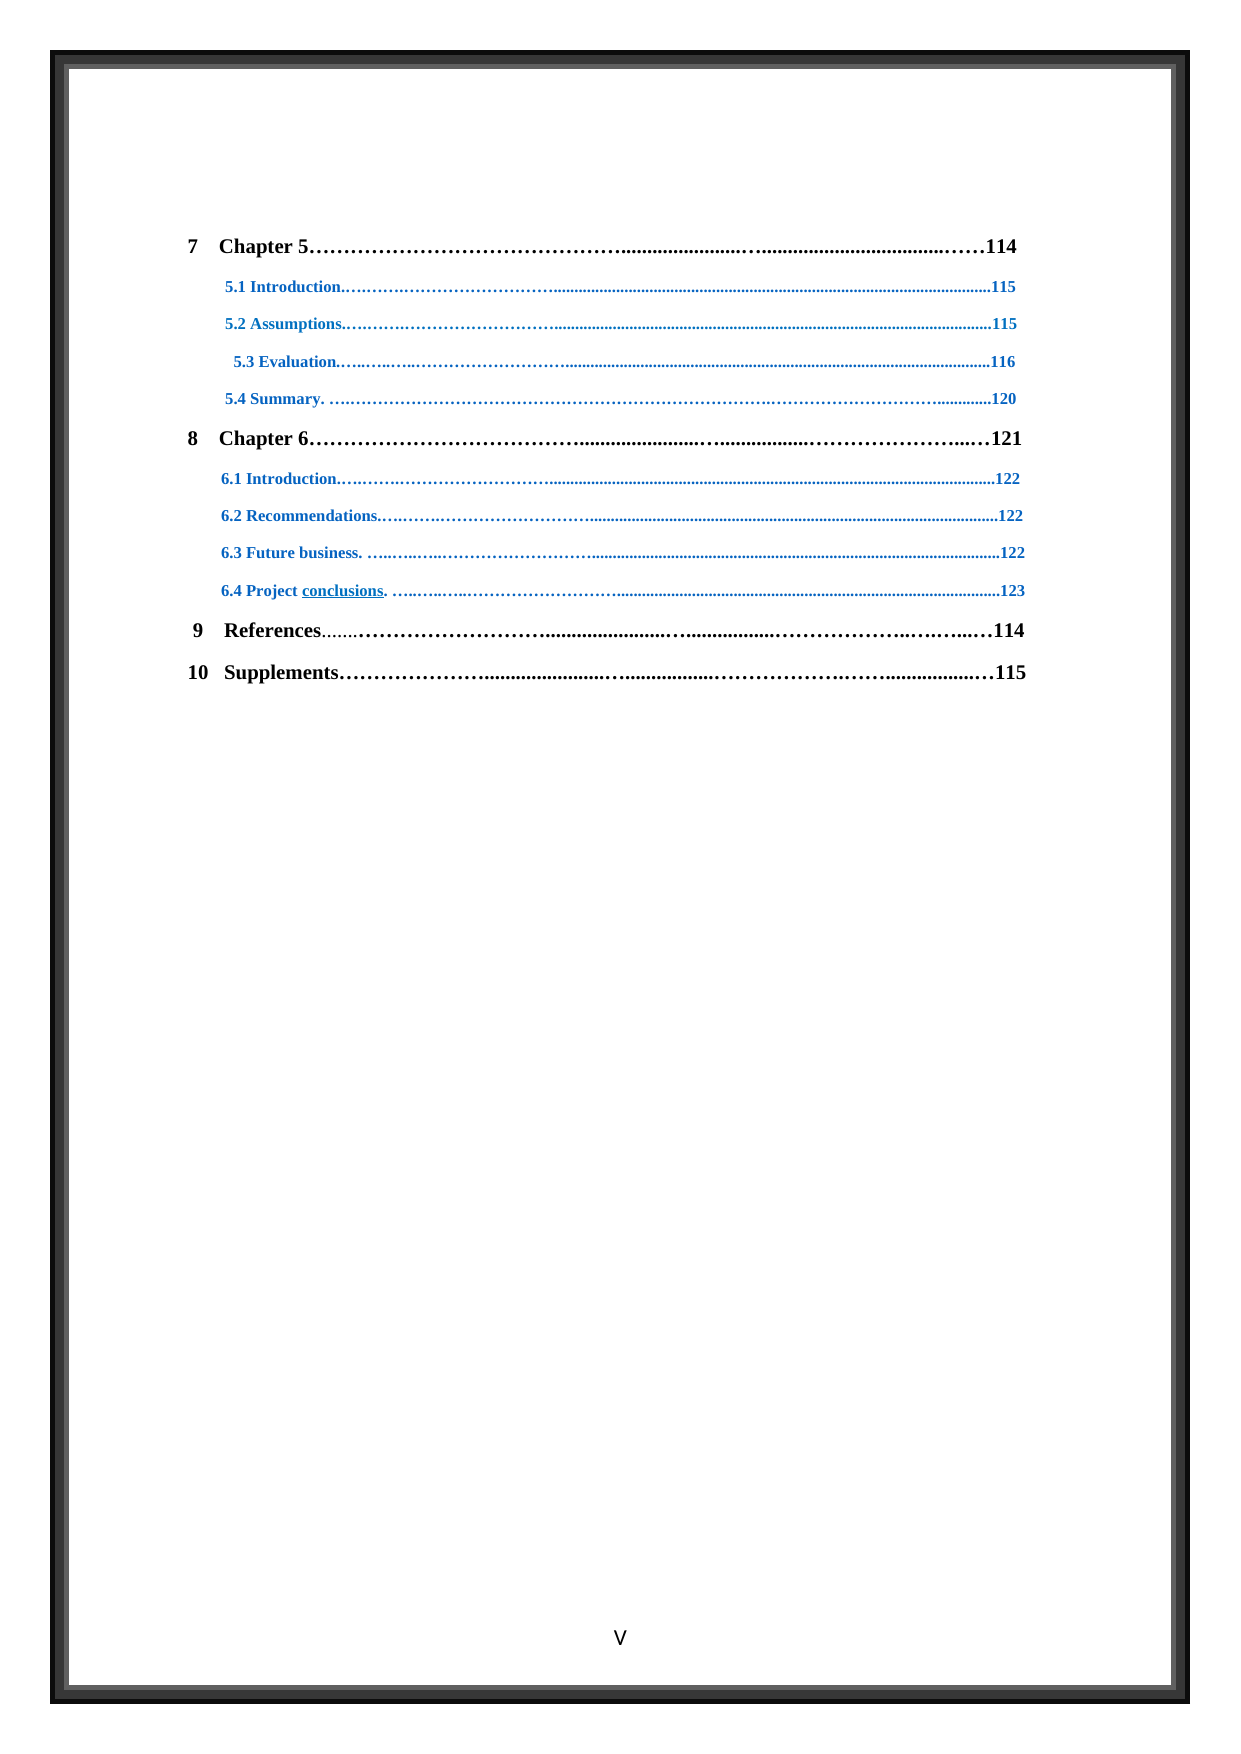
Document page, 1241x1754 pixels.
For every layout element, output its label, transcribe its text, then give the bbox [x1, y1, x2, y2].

text 10 Supplements………………….......................….................……………….…….................…115 [187, 660, 1053, 684]
text 5.3 Evaluation.…..…..…..………………………......................................................................................................116 [187, 351, 1053, 371]
text 6.4 Project conclusions. …..…..…..………………………............................................................................................123 [187, 580, 1053, 599]
text 6.2 Recommendations.….…….………………………..................................................................................................122 [187, 506, 1053, 525]
text 5.2 Assumptions.….…….……………………….........................................................................................................115 [187, 314, 1053, 333]
text 6.3 Future business. …..…..…..………………………..................................................................................................122 [187, 543, 1053, 562]
text 7 Chapter 5……………………………………….......................…...................................……114 [187, 234, 1053, 258]
text 6.1 Introduction.….…….………………………...........................................................................................................122 [187, 468, 1053, 488]
text 8 Chapter 6………………………………….......................….................…………………...…121 [187, 426, 1053, 450]
text 5.1 Introduction.….…….……………………….........................................................................................................115 [187, 277, 1053, 296]
text 9 References.......……………………….......................….................………………..….…...…114 [187, 618, 1053, 642]
text 5.4 Summary. ….………………………………………………………………….………………………….............120 [187, 389, 1053, 408]
